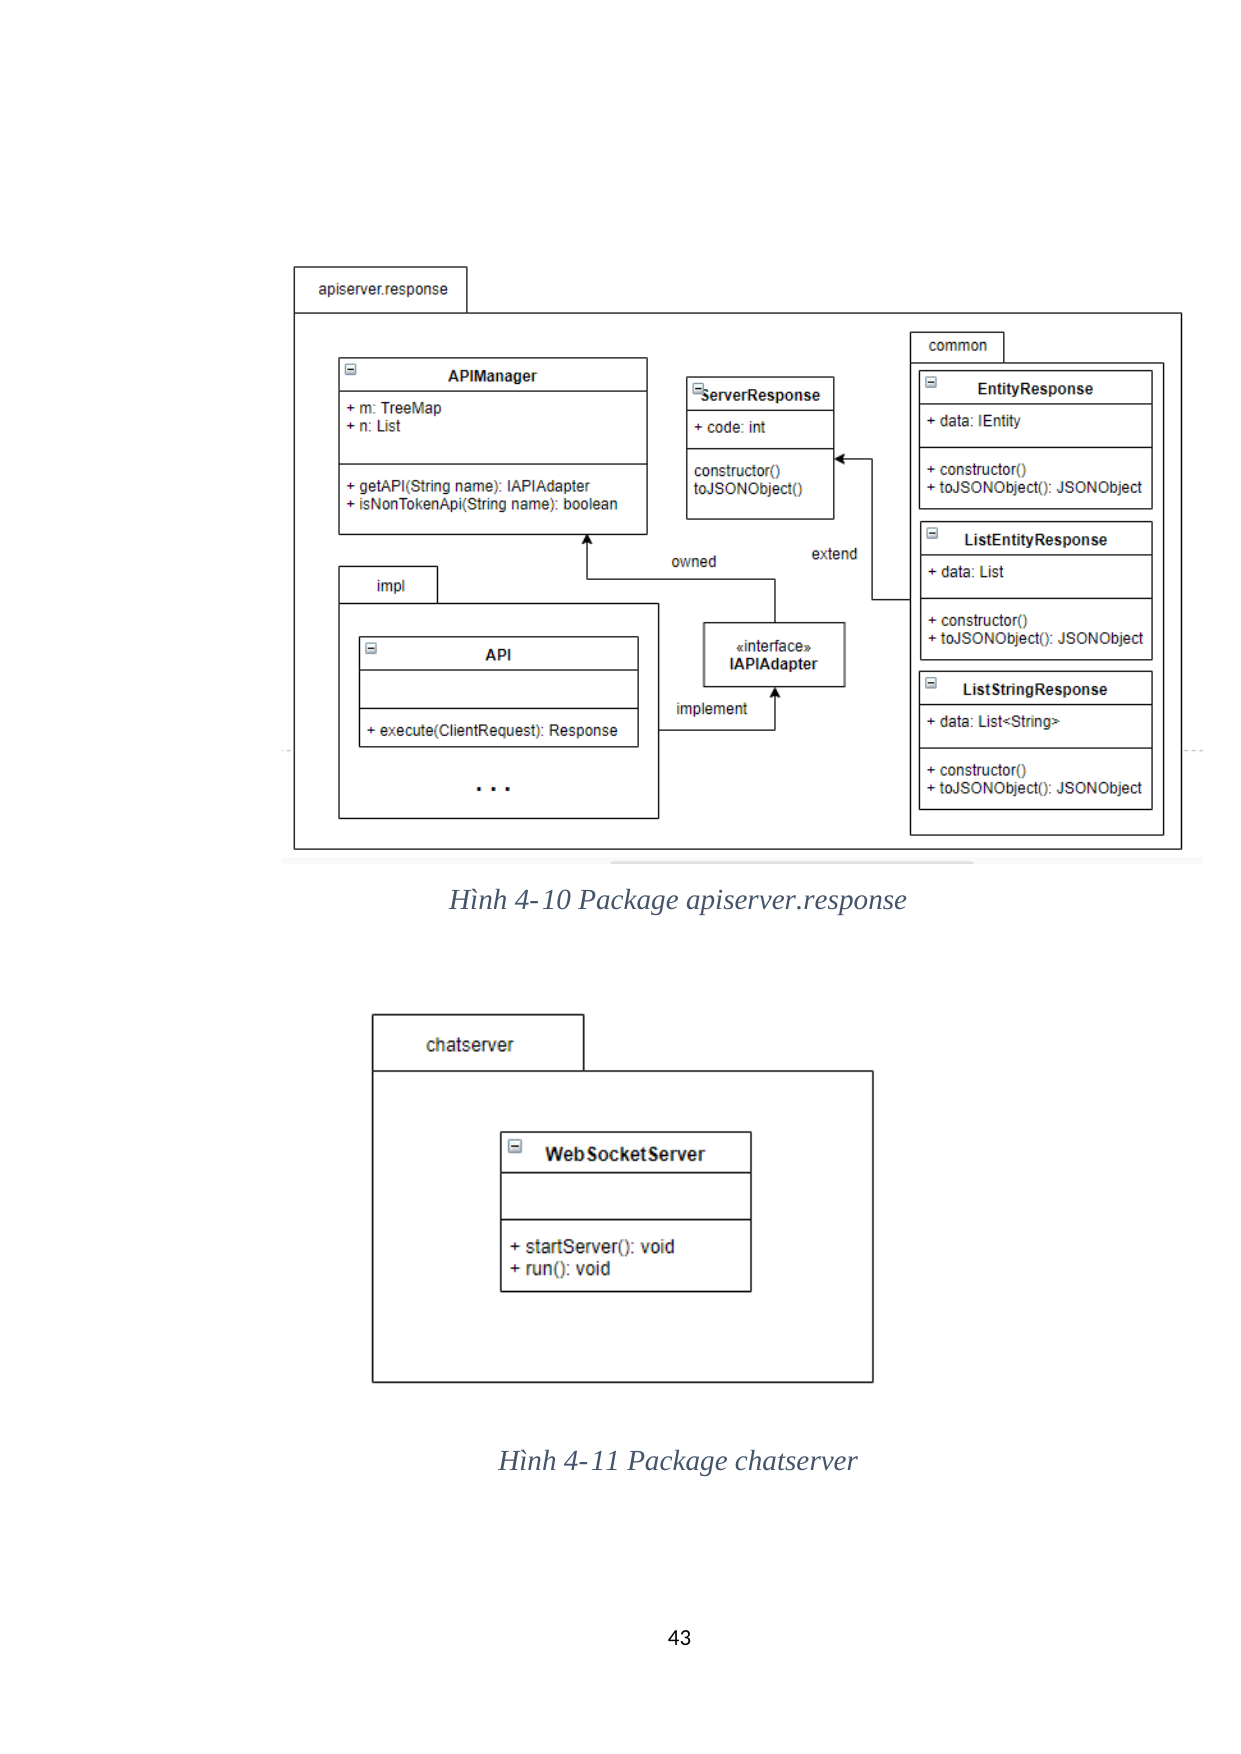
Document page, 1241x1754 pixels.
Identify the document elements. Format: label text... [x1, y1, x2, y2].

picture [319, 972, 935, 1424]
picture [281, 255, 1204, 864]
